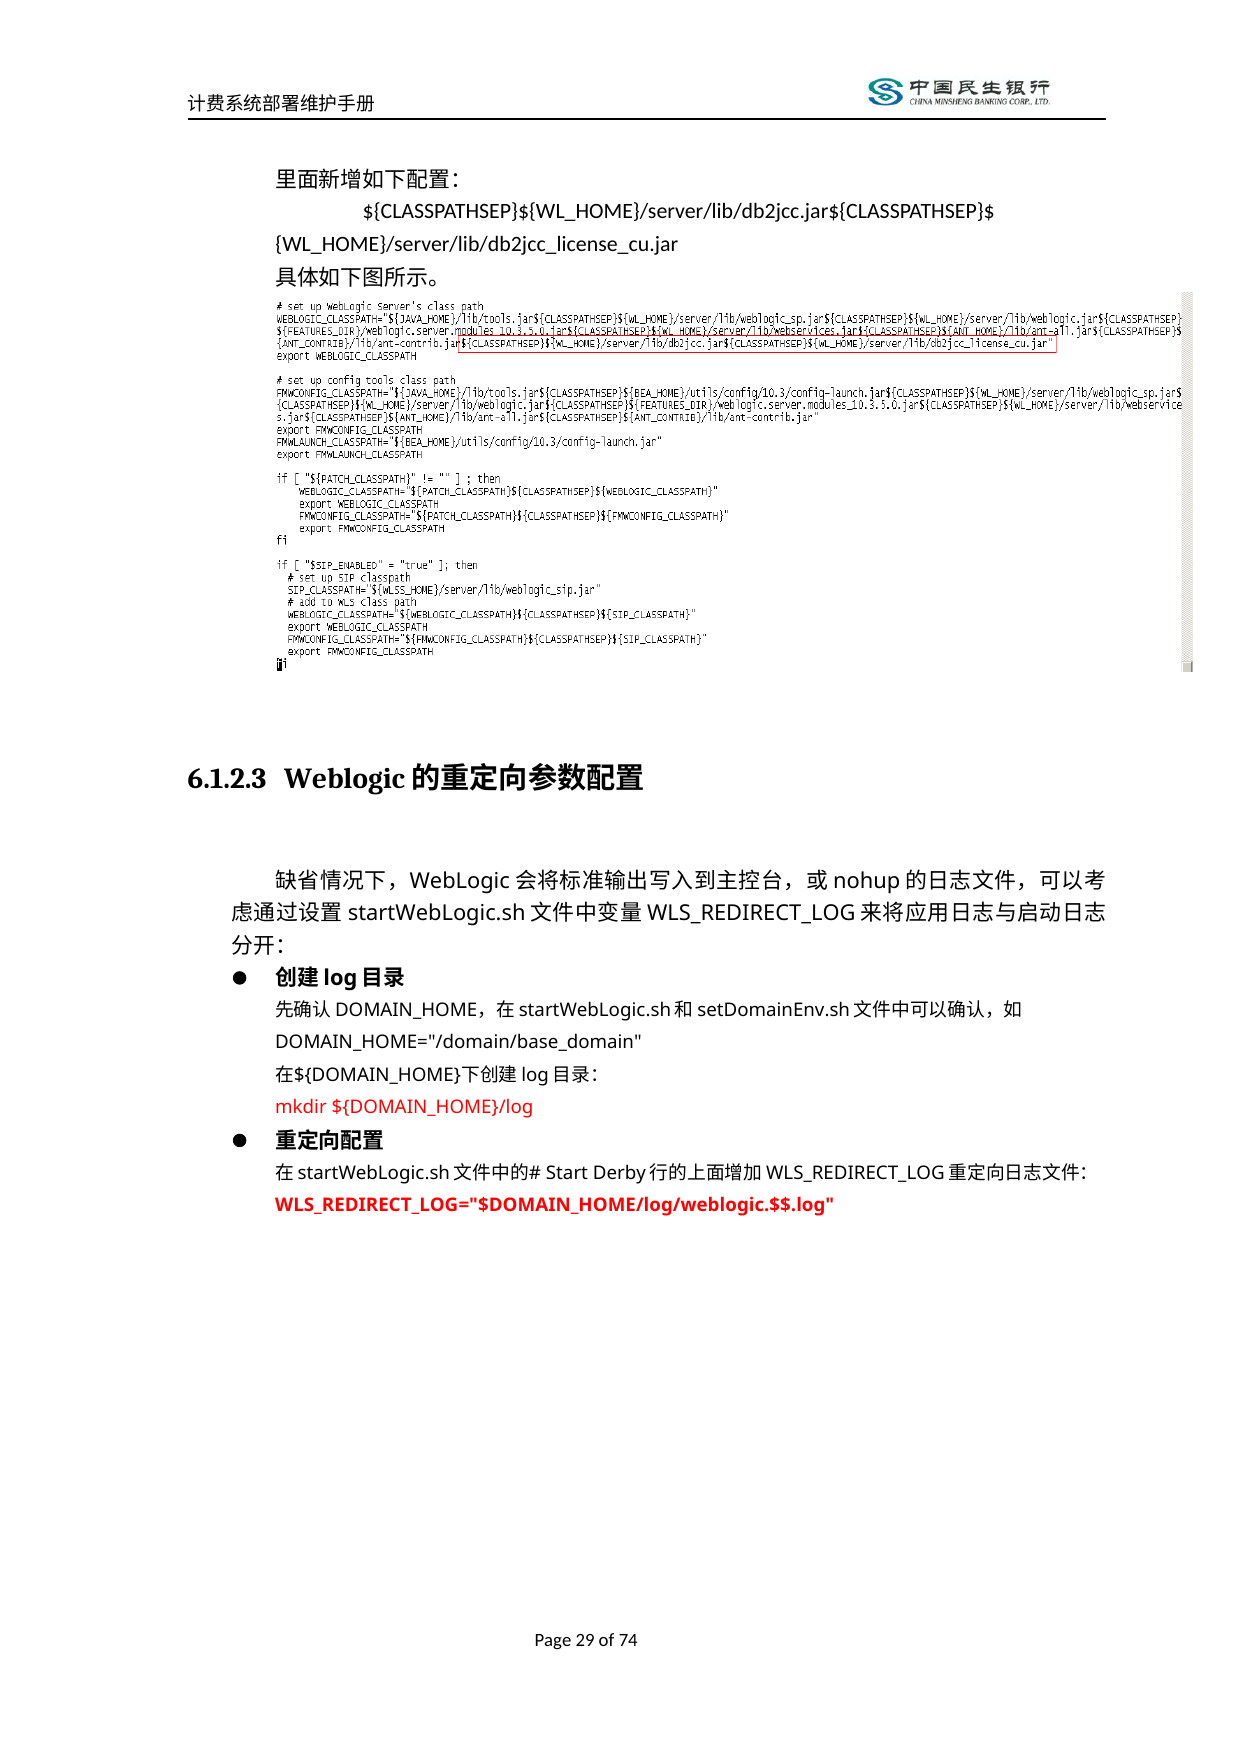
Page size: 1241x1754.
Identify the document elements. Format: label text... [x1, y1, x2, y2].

list 重定向配置 [231, 1122, 1106, 1155]
text 具体如下图所示。 [275, 259, 1106, 292]
text ${CLASSPATHSEP}${WL_HOME}/server/lib/db2jcc.jar${CLASSPATHSEP}${WL_HOME}/server/lib/db2jcc_license_cu.jar [275, 194, 1106, 259]
picture [863, 68, 1053, 114]
subtitle Weblogic 的重定向参数配置 [187, 744, 1106, 809]
list 在startWebLogic.sh文件中的# Start Derby行的上面增加WLS_REDIRECT_LOG重定向日志文件： [275, 1155, 1106, 1187]
picture [275, 292, 1193, 672]
text 缺省情况下，WebLogic会将标准输出写入到主控台，或nohup的日志文件，可以考虑通过设置startWebLogic.sh文件中变量WLS_REDIRECT_LOG来将应用日志与启动日志分开： [231, 862, 1106, 960]
list 创建log目录 [231, 960, 1106, 992]
list mkdir ${DOMAIN_HOME}/log [275, 1090, 1106, 1122]
list 在${DOMAIN_HOME}下创建log目录： [275, 1057, 1106, 1090]
list WLS_REDIRECT_LOG="$DOMAIN_HOME/log/weblogic.$$.log" [275, 1187, 1106, 1220]
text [275, 162, 1106, 194]
list 先确认DOMAIN_HOME，在startWebLogic.sh和setDomainEnv.sh文件中可以确认，如DOMAIN_HOME="/domain/base_domain" [275, 992, 1106, 1057]
